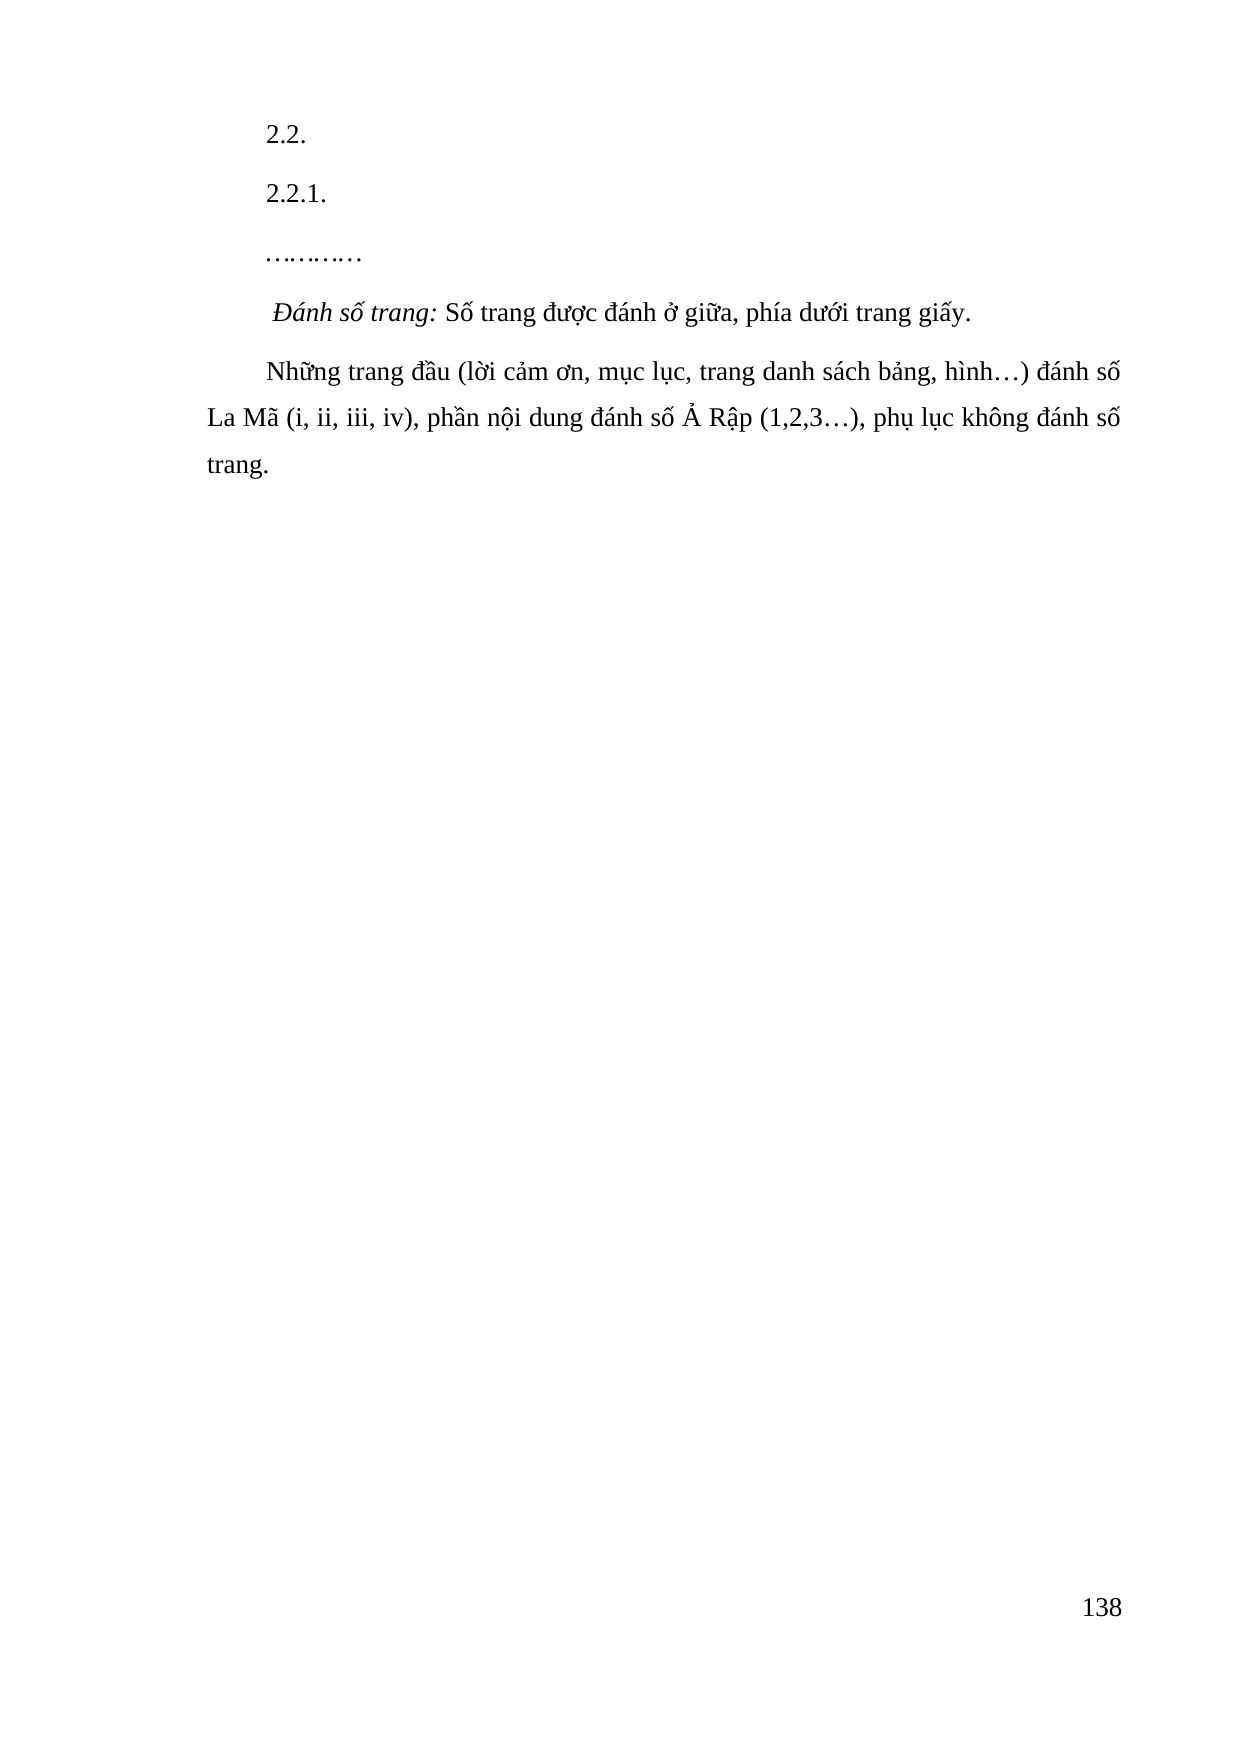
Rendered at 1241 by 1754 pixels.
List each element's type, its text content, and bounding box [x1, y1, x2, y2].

text Đánh số trang: Số trang được đánh ở giữa, phía dưới trang giấy. [207, 296, 1122, 327]
text 2.2.1. [207, 177, 1122, 208]
text 2.2. [207, 118, 1122, 149]
text ………… [207, 236, 1122, 268]
text Những trang đầu (lời cảm ơn, mục lục, trang danh sách bảng, hình…) đánh số La Mã (i, ii, iii, iv), phần nội dung đánh số Ả Rập (1,2,3…), phụ lục không đánh số trang. [207, 355, 1122, 479]
